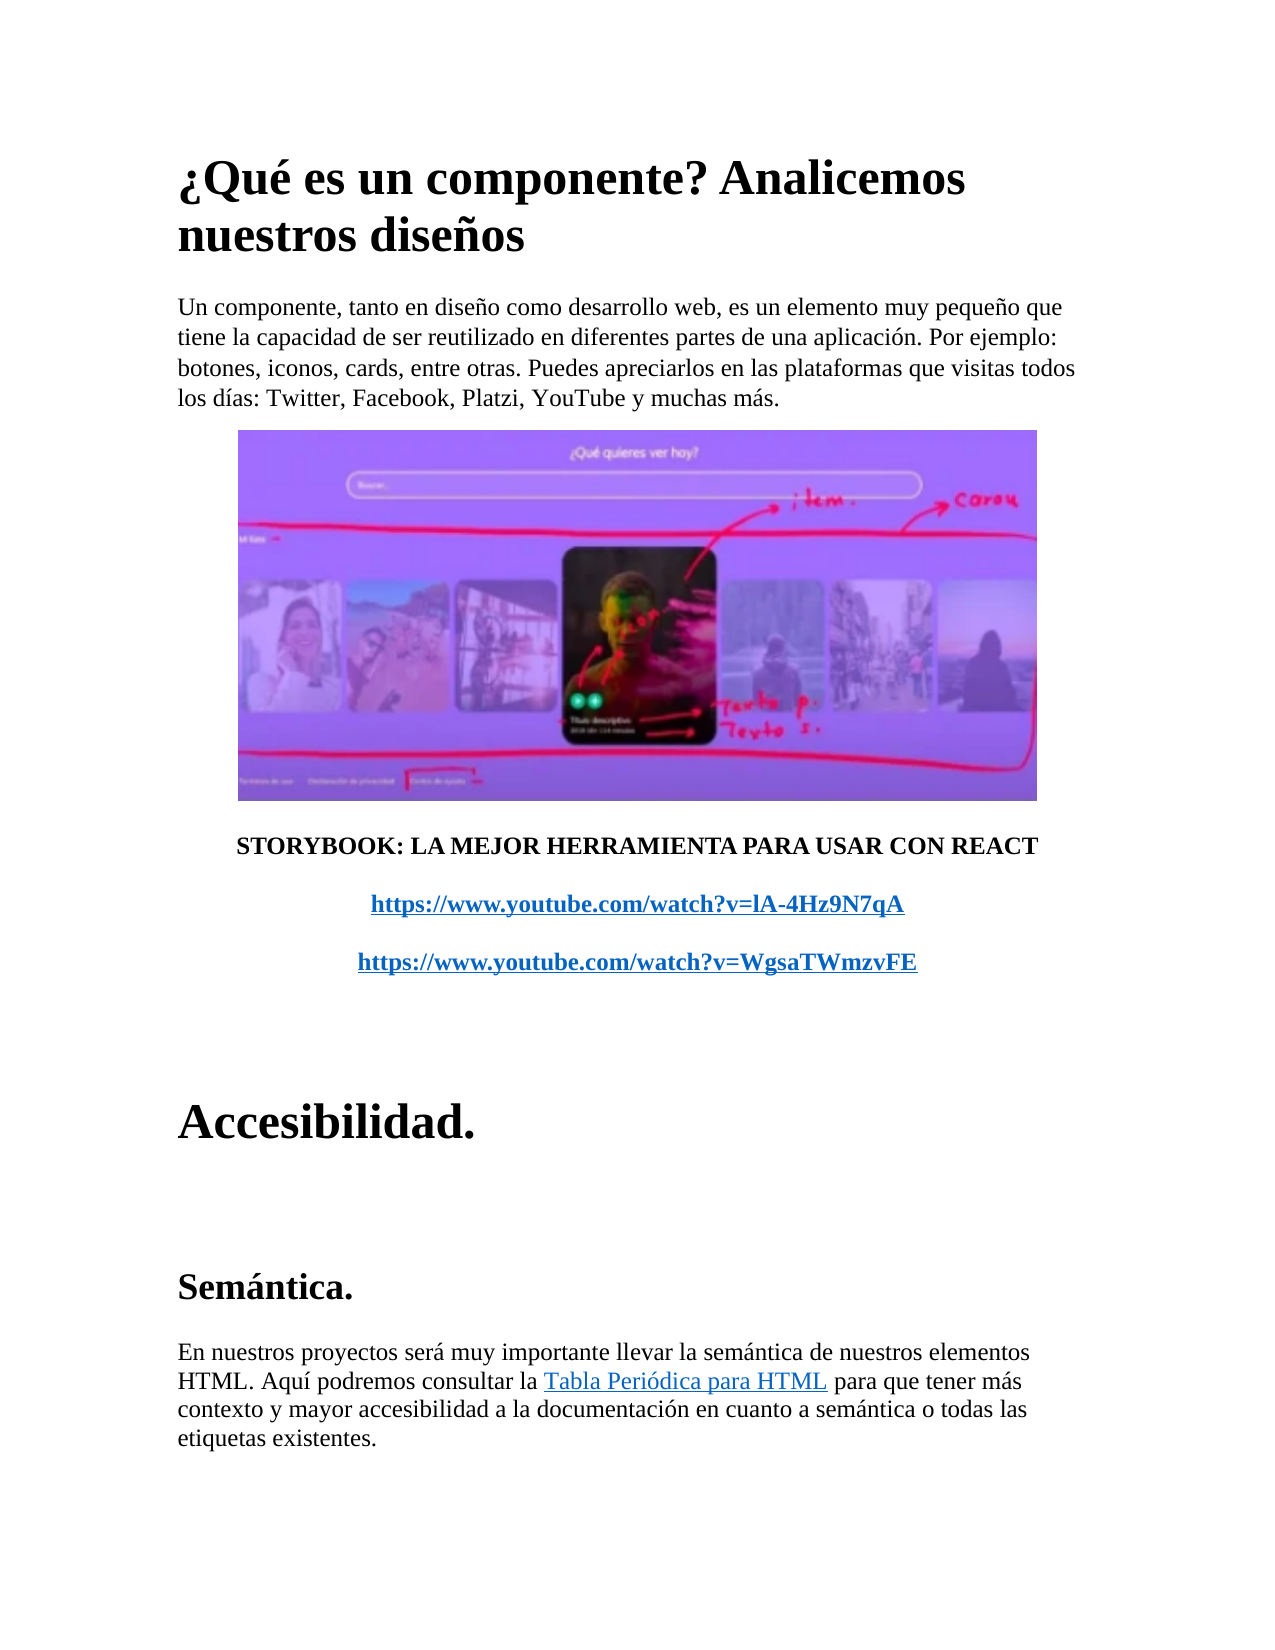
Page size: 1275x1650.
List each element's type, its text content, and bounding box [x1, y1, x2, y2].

subtitle https://www.youtube.com/watch?v=lA-4Hz9N7qA [177, 889, 1098, 918]
picture [238, 430, 1037, 801]
text Accesibilidad. [177, 1091, 1098, 1149]
text Semántica. [177, 1265, 1098, 1308]
subtitle https://www.youtube.com/watch?v=WgsaTWmzvFE [177, 947, 1098, 976]
subtitle STORYBOOK: LA MEJOR HERRAMIENTA PARA USAR CON REACT [177, 831, 1098, 860]
text Un componente, tanto en diseño como desarrollo web, es un elemento muy pequeño que tiene la capacidad de ser reutilizado en diferentes partes de una aplicación. Por ejemplo: botones, iconos, cards, entre otras. Puedes apreciarlos en las plataformas que visitas todos los días: Twitter, Facebook, Platzi, YouTube y muchas más. [177, 292, 1098, 412]
subtitle ¿Qué es un componente? Analicemos nuestros diseños [177, 148, 1098, 263]
text En nuestros proyectos será muy importante llevar la semántica de nuestros elementos HTML. Aquí podremos consultar la Tabla Periódica para HTML para que tener más contexto y mayor accesibilidad a la documentación en cuanto a semántica o todas las etiquetas existentes. [177, 1337, 1098, 1452]
